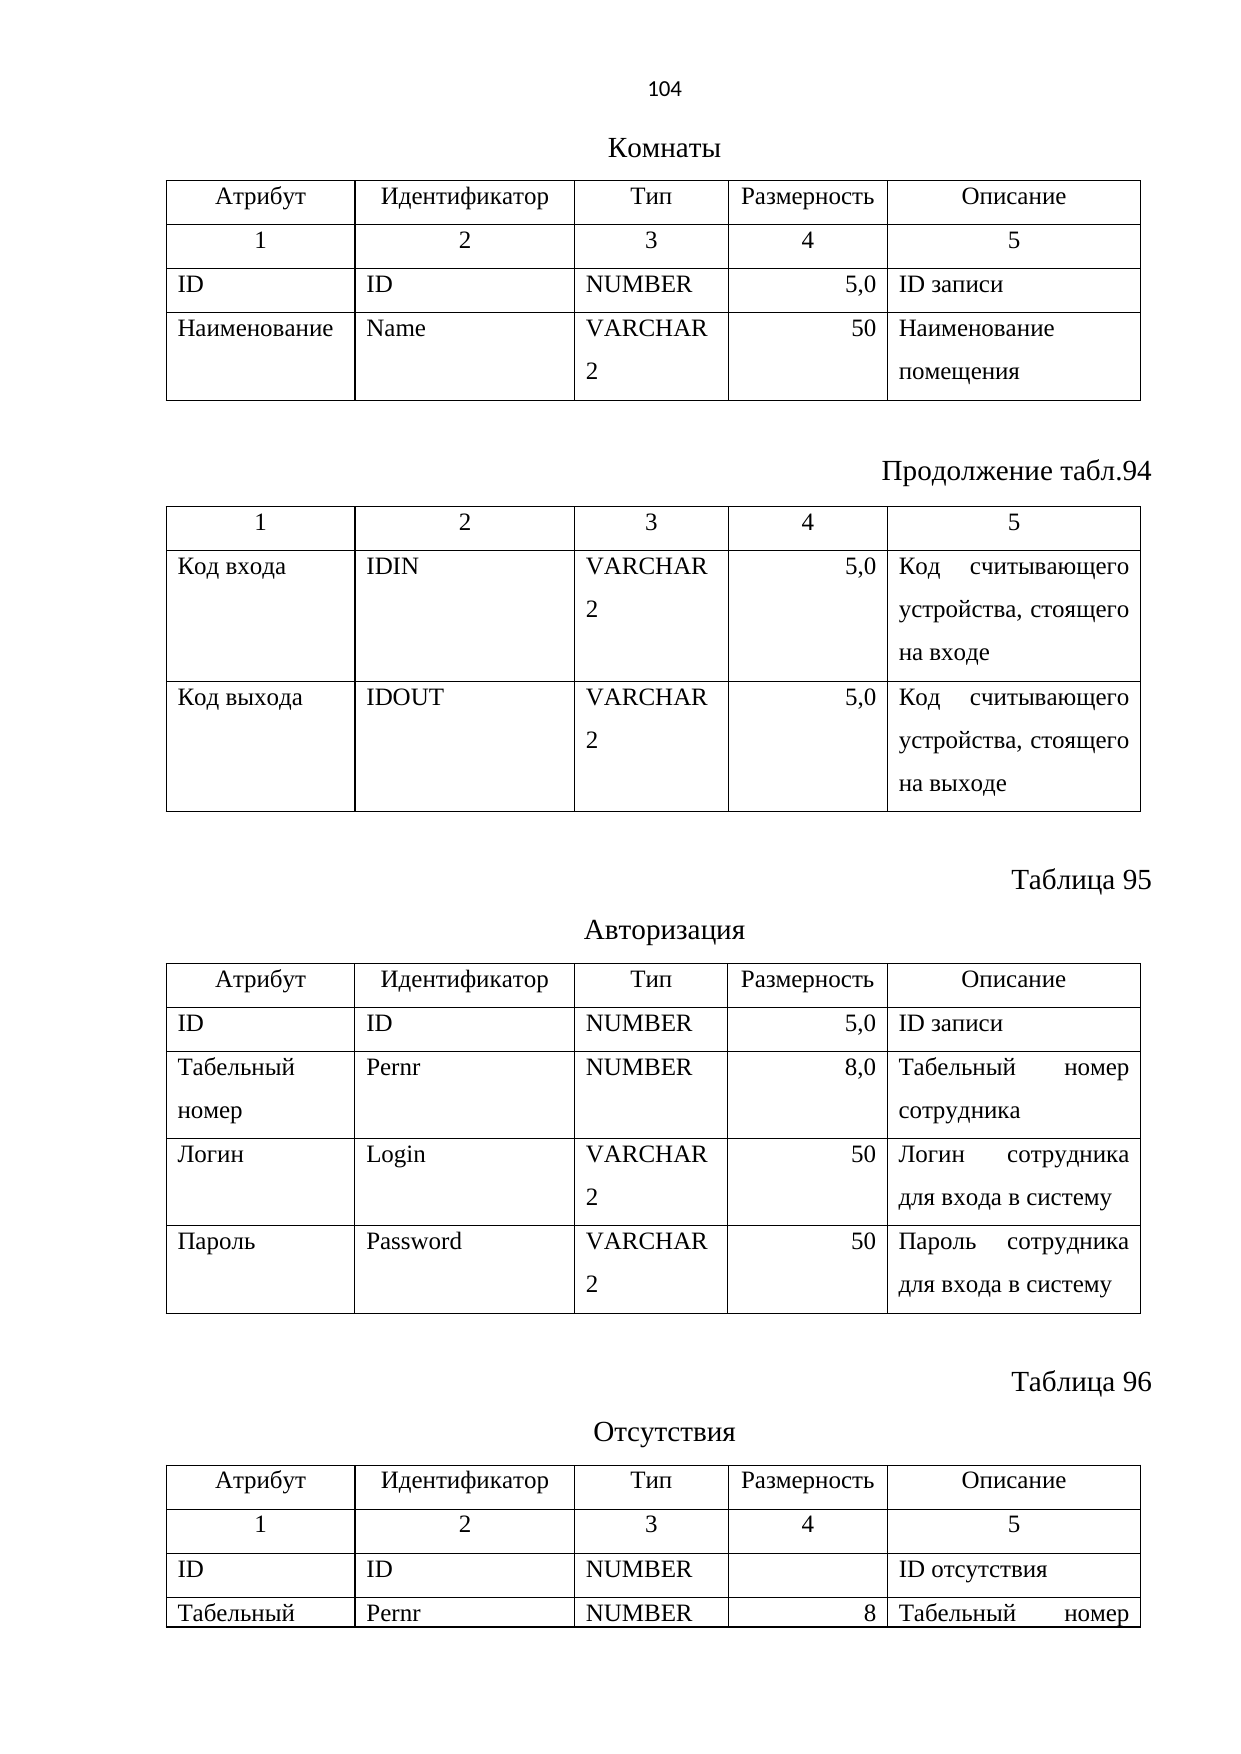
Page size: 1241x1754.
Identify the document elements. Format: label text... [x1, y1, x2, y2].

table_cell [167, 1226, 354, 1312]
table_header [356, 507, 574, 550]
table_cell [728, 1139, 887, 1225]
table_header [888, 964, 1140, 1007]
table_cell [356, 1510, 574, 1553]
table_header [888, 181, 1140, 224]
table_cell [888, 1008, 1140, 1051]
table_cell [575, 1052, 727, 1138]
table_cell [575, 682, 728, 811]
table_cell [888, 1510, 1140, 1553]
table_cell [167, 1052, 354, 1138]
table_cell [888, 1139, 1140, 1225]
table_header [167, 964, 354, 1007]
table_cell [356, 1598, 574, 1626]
text Комнаты [177, 130, 1152, 163]
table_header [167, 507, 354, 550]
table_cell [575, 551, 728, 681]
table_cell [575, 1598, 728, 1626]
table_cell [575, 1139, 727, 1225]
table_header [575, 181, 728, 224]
text Отсутствия [177, 1414, 1152, 1448]
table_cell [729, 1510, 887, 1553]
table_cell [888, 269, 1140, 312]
text Таблица 95 [177, 862, 1152, 896]
text Таблица 96 [177, 1364, 1152, 1397]
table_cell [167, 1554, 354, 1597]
text Авторизация [177, 912, 1152, 946]
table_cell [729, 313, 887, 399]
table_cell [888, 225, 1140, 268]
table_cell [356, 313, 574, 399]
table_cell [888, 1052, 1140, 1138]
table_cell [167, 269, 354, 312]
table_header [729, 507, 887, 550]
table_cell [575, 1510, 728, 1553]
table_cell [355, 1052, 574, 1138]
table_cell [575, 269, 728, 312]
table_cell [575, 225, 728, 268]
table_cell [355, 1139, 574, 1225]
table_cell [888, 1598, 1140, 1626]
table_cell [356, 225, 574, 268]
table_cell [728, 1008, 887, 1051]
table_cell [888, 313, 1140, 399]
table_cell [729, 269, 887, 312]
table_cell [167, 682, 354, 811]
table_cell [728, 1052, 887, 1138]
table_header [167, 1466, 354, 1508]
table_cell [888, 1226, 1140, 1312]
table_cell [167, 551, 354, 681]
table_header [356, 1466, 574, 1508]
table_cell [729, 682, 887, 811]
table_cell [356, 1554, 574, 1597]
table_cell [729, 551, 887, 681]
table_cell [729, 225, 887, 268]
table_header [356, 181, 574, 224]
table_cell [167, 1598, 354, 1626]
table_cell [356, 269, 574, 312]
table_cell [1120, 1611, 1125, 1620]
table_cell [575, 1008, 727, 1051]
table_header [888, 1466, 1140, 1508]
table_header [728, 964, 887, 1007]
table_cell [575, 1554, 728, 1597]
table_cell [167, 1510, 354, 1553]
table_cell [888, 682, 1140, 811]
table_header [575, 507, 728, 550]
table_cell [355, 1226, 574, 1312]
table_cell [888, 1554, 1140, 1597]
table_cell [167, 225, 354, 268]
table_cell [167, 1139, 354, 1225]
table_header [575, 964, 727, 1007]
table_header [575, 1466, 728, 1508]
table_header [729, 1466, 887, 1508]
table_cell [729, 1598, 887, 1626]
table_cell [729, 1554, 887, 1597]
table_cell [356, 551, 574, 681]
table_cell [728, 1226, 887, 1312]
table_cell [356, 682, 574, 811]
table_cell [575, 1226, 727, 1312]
text Продолжение табл.94 [177, 453, 1152, 487]
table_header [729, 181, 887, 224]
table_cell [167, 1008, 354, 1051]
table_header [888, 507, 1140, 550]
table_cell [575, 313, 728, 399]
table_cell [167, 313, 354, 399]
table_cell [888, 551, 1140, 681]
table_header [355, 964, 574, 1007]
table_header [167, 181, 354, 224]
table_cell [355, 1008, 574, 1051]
